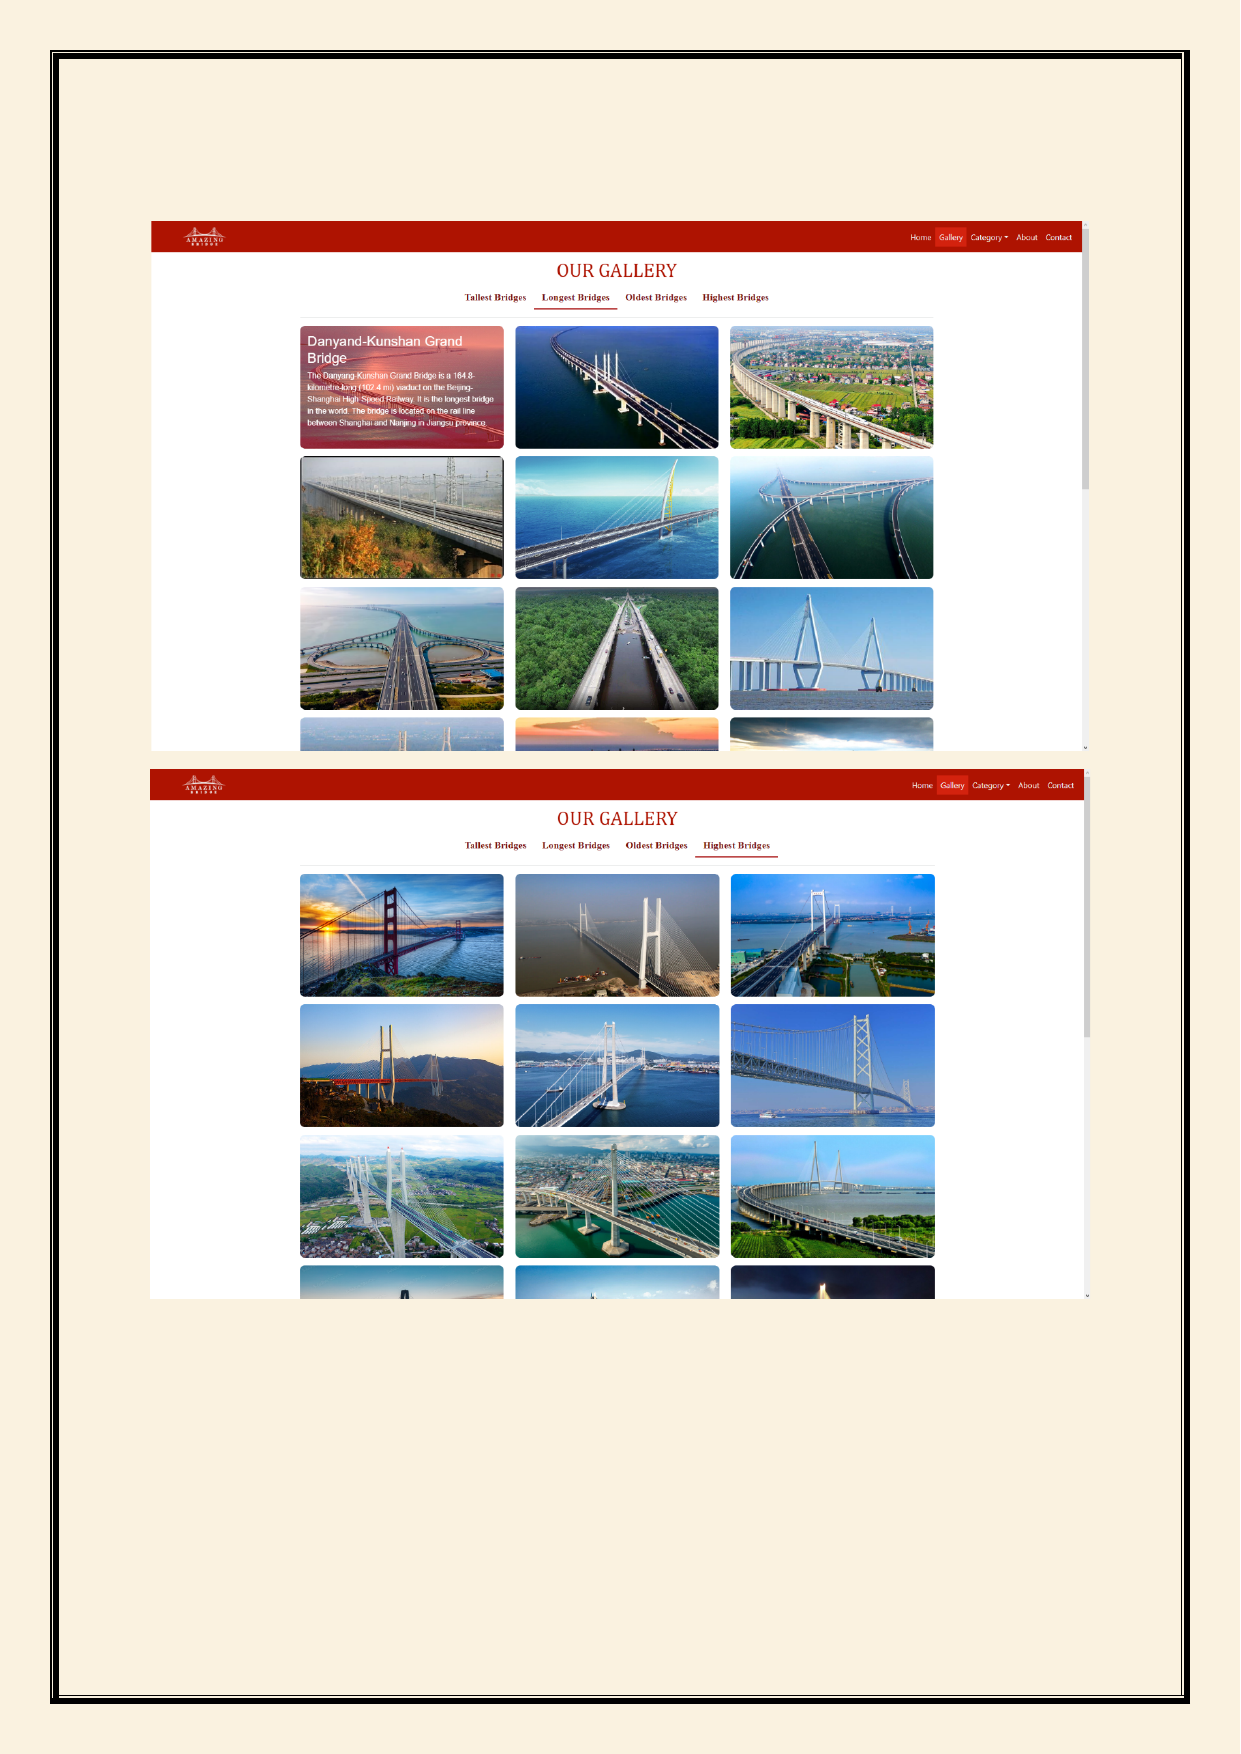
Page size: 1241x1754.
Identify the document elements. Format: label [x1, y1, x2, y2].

picture [150, 769, 1091, 1299]
picture [151, 221, 1089, 751]
